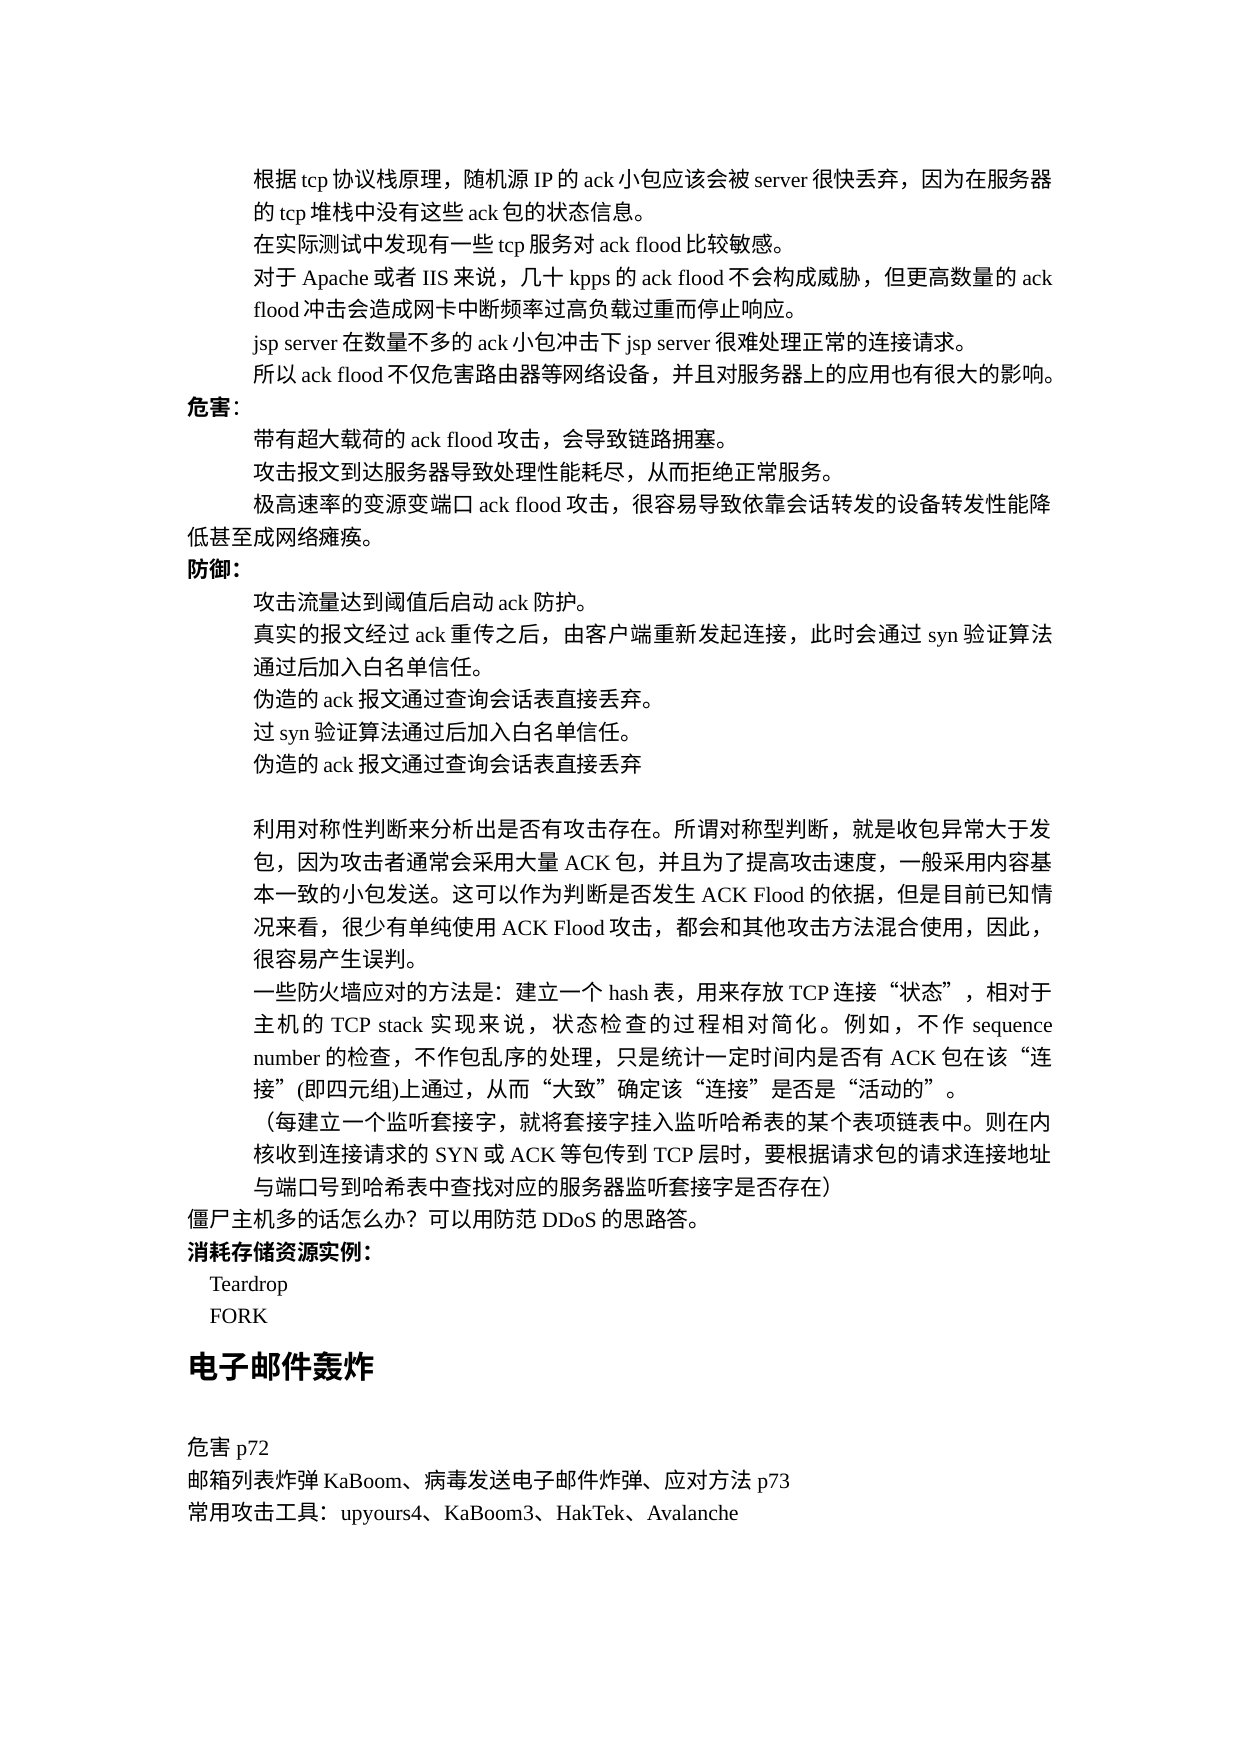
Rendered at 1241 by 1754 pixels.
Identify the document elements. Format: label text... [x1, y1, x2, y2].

text 攻击流量达到阈值后启动ack防护。 [187, 584, 1053, 617]
text 所以ack flood不仅危害路由器等网络设备，并且对服务器上的应用也有很大的影响。 [253, 357, 1053, 389]
text 危害： [187, 389, 1053, 422]
text 伪造的ack报文通过查询会话表直接丢弃。 [187, 682, 1053, 714]
text 常用攻击工具：upyours4、KaBoom3、HakTek、Avalanche [187, 1495, 1053, 1527]
text 真实的报文经过ack重传之后，由客户端重新发起连接，此时会通过syn验证算法通过后加入白名单信任。 [253, 617, 1053, 682]
text 根据tcp协议栈原理，随机源IP的ack小包应该会被server很快丢弃，因为在服务器的tcp堆栈中没有这些ack包的状态信息。 [253, 162, 1053, 227]
text 一些防火墙应对的方法是：建立一个hash表，用来存放TCP连接“状态”，相对于主机的TCP stack实现来说，状态检查的过程相对简化。例如，不作sequence number的检查，不作包乱序的处理，只是统计一定时间内是否有ACK包在该“连接”(即四元组)上通过，从而“大致”确定该“连接”是否是“活动的”。 [253, 974, 1053, 1104]
text 危害 p72 [187, 1430, 1053, 1462]
text 极高速率的变源变端口ack flood攻击，很容易导致依靠会话转发的设备转发性能降低甚至成网络瘫痪。 [187, 487, 1053, 552]
text 利用对称性判断来分析出是否有攻击存在。所谓对称型判断，就是收包异常大于发包，因为攻击者通常会采用大量ACK包，并且为了提高攻击速度，一般采用内容基本一致的小包发送。这可以作为判断是否发生ACK Flood的依据，但是目前已知情况来看，很少有单纯使用ACK Flood攻击，都会和其他攻击方法混合使用，因此，很容易产生误判。 [253, 812, 1053, 974]
subtitle 电子邮件轰炸 [187, 1332, 1053, 1397]
text 僵尸主机多的话怎么办？可以用防范DDoS的思路答。 [187, 1202, 1053, 1234]
text 防御： [187, 552, 1053, 584]
text Teardrop [209, 1267, 1053, 1299]
text 在实际测试中发现有一些tcp服务对ack flood比较敏感。 [253, 227, 1053, 259]
text 过syn验证算法通过后加入白名单信任。 [187, 714, 1053, 747]
text （每建立一个监听套接字，就将套接字挂入监听哈希表的某个表项链表中。则在内核收到连接请求的SYN或ACK等包传到TCP层时，要根据请求包的请求连接地址与端口号到哈希表中查找对应的服务器监听套接字是否存在） [253, 1104, 1053, 1202]
text jsp server在数量不多的ack小包冲击下jsp server很难处理正常的连接请求。 [253, 324, 1053, 357]
text 带有超大载荷的ack flood攻击，会导致链路拥塞。 [187, 422, 1053, 454]
text 对于Apache或者IIS来说，几十kpps的ack flood不会构成威胁，但更高数量的ack flood冲击会造成网卡中断频率过高负载过重而停止响应。 [253, 259, 1053, 324]
text 伪造的ack报文通过查询会话表直接丢弃 [187, 747, 1053, 779]
text 消耗存储资源实例： [187, 1234, 1053, 1267]
text 邮箱列表炸弹KaBoom、病毒发送电子邮件炸弹、应对方法 p73 [187, 1462, 1053, 1495]
text FORK [209, 1299, 1053, 1332]
text 攻击报文到达服务器导致处理性能耗尽，从而拒绝正常服务。 [187, 454, 1053, 487]
